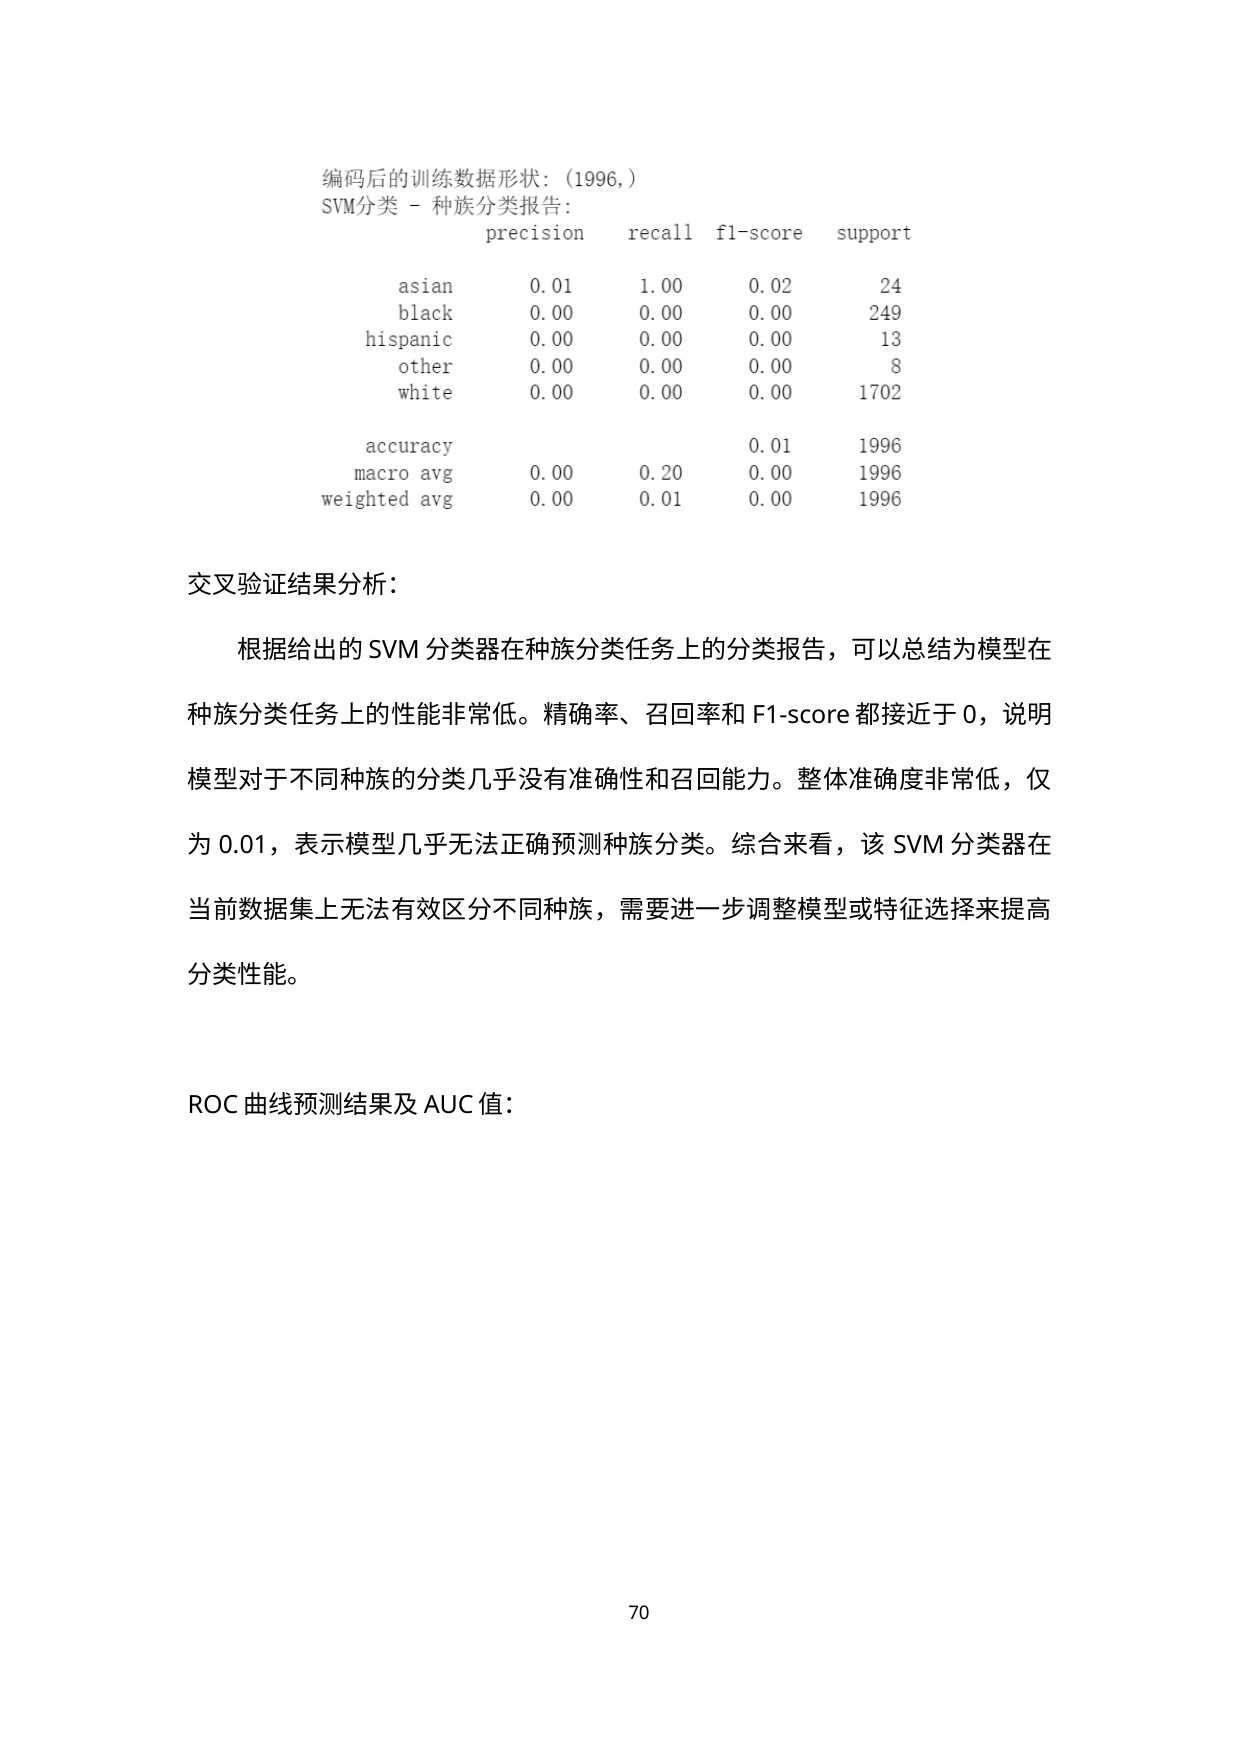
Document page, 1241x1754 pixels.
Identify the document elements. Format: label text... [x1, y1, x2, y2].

text 交叉验证结果分析： [187, 550, 1053, 615]
text 根据给出的SVM分类器在种族分类任务上的分类报告，可以总结为模型在种族分类任务上的性能非常低。精确率、召回率和F1-score都接近于0，说明模型对于不同种族的分类几乎没有准确性和召回能力。整体准确度非常低，仅为0.01，表示模型几乎无法正确预测种族分类。综合来看，该SVM分类器在当前数据集上无法有效区分不同种族，需要进一步调整模型或特征选择来提高分类性能。 [187, 615, 1053, 1005]
picture [312, 159, 928, 533]
text ROC曲线预测结果及AUC值： [187, 1070, 1053, 1135]
